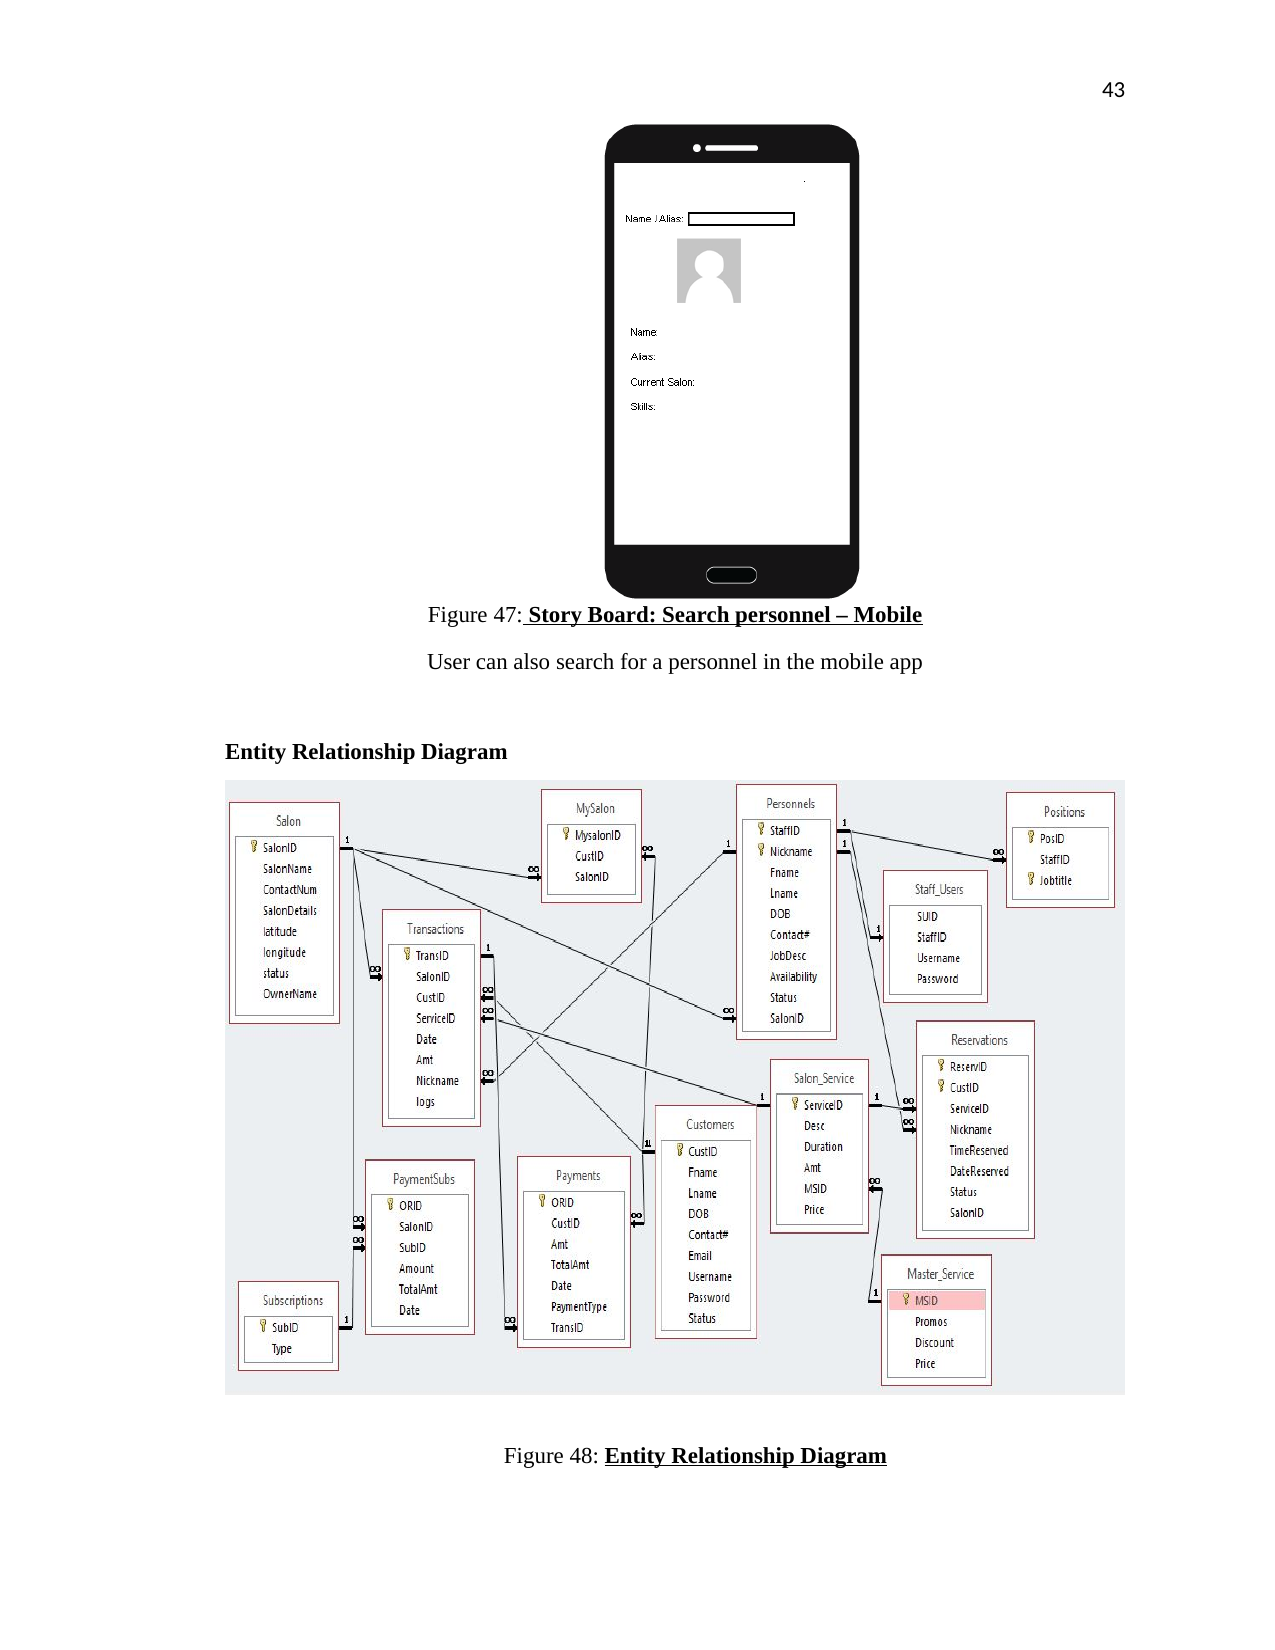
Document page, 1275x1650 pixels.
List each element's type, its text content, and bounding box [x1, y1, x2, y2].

text User can also search for a personnel in the mobile app [225, 648, 1125, 674]
subtitle Entity Relationship Diagram [225, 738, 1125, 765]
text Figure 47: Story Board: Search personnel – Mobile [225, 601, 1125, 627]
picture [598, 122, 861, 601]
picture [225, 780, 1125, 1395]
